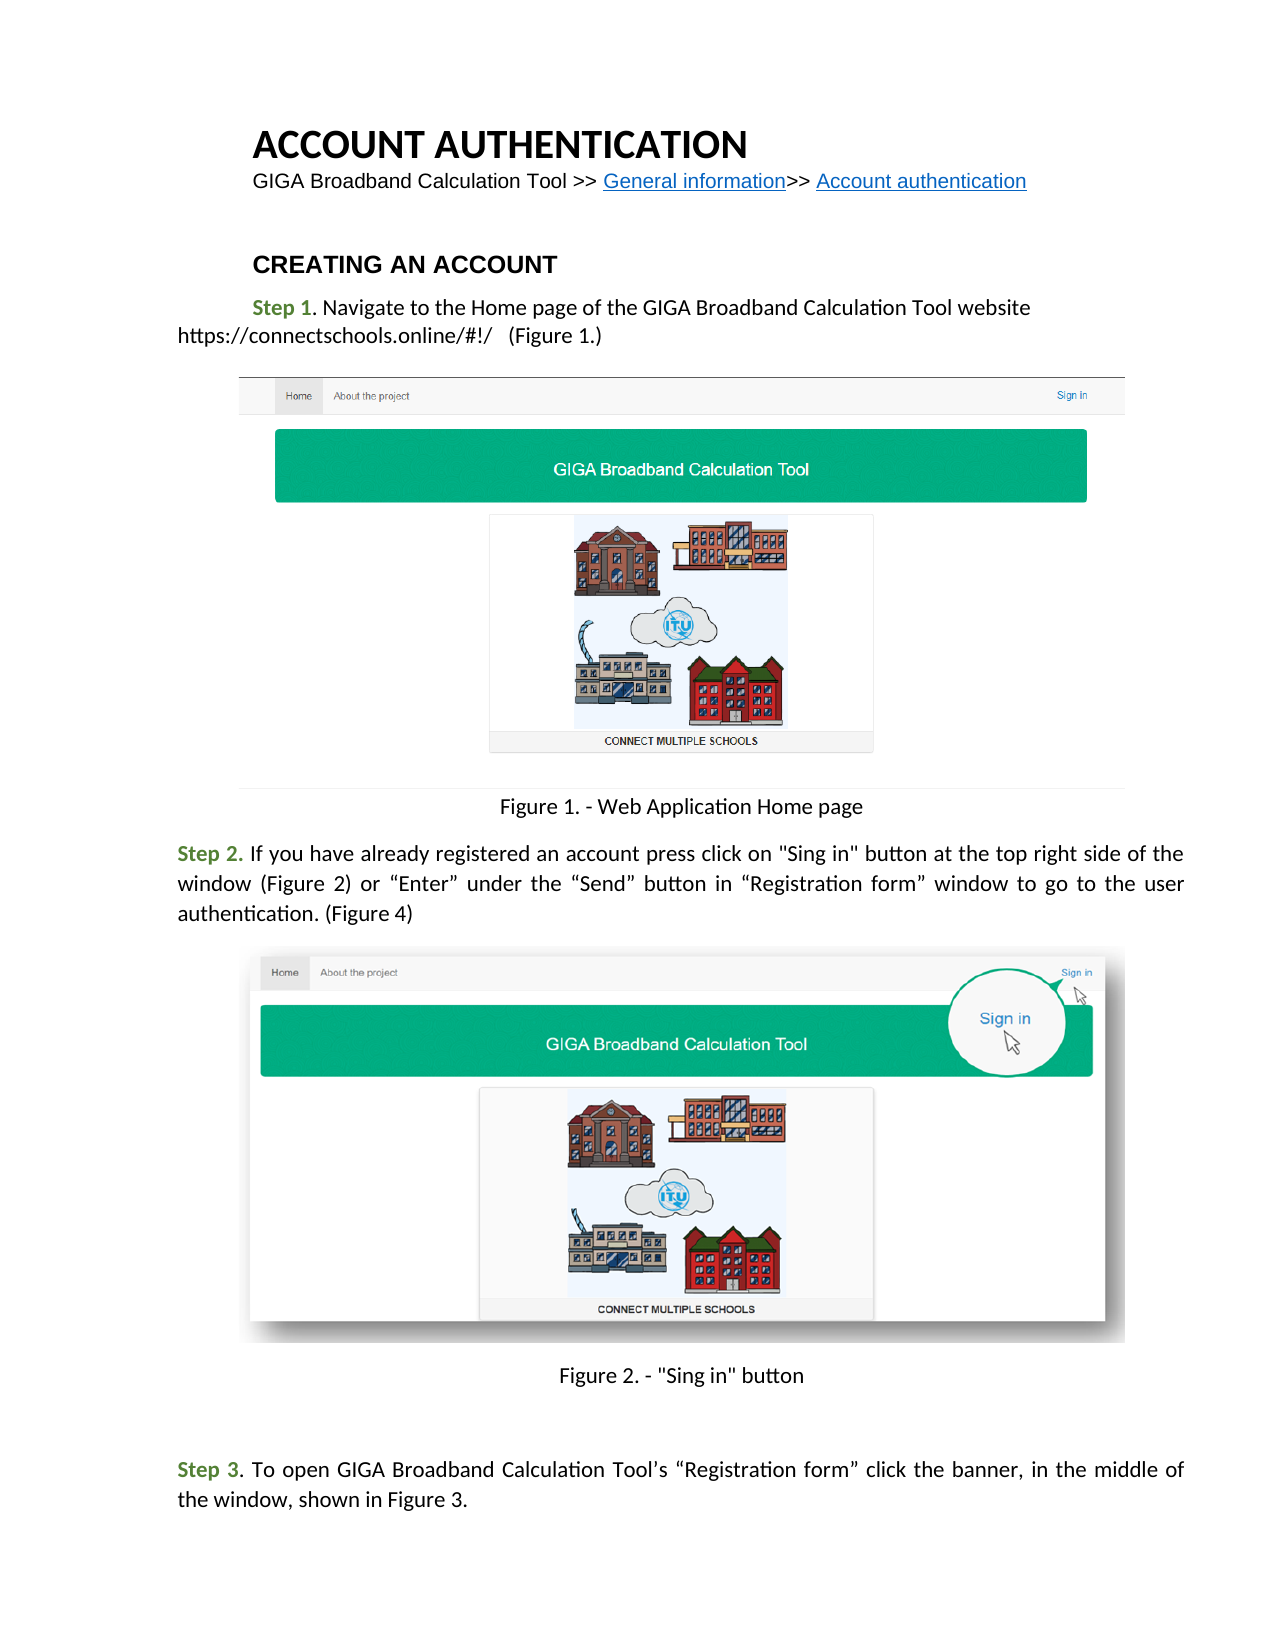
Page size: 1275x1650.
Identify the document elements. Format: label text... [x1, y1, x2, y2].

text CREATING AN ACCOUNT [177, 250, 1186, 279]
text GIGA Broadband Calculation Tool >> General information>> Account authentication [177, 169, 1186, 193]
text Figure 1. - Web Application Home page [177, 792, 1186, 820]
picture [238, 377, 1125, 792]
text Figure 2. - "Sing in" button [177, 1362, 1186, 1389]
text Step 1. Navigate to the Home page of the GIGA Broadband Calculation Tool website https://connectschools.online/#!/ (Figure 1.) [177, 293, 1186, 349]
text ACCOUNT AUTHENTICATION [177, 118, 1186, 169]
text Step 3. To open GIGA Broadband Calculation Tool’s “Registration form” click the banner, in the middle of the window, shown in Figure 3. [177, 1455, 1186, 1513]
picture [238, 946, 1125, 1343]
text Step 2. If you have already registered an account press click on "Sing in" button at the top right side of the window (Figure 2) or “Enter” under the “Send” button in “Registration form” window to go to the user authentication. (Figure 4) [177, 839, 1186, 927]
